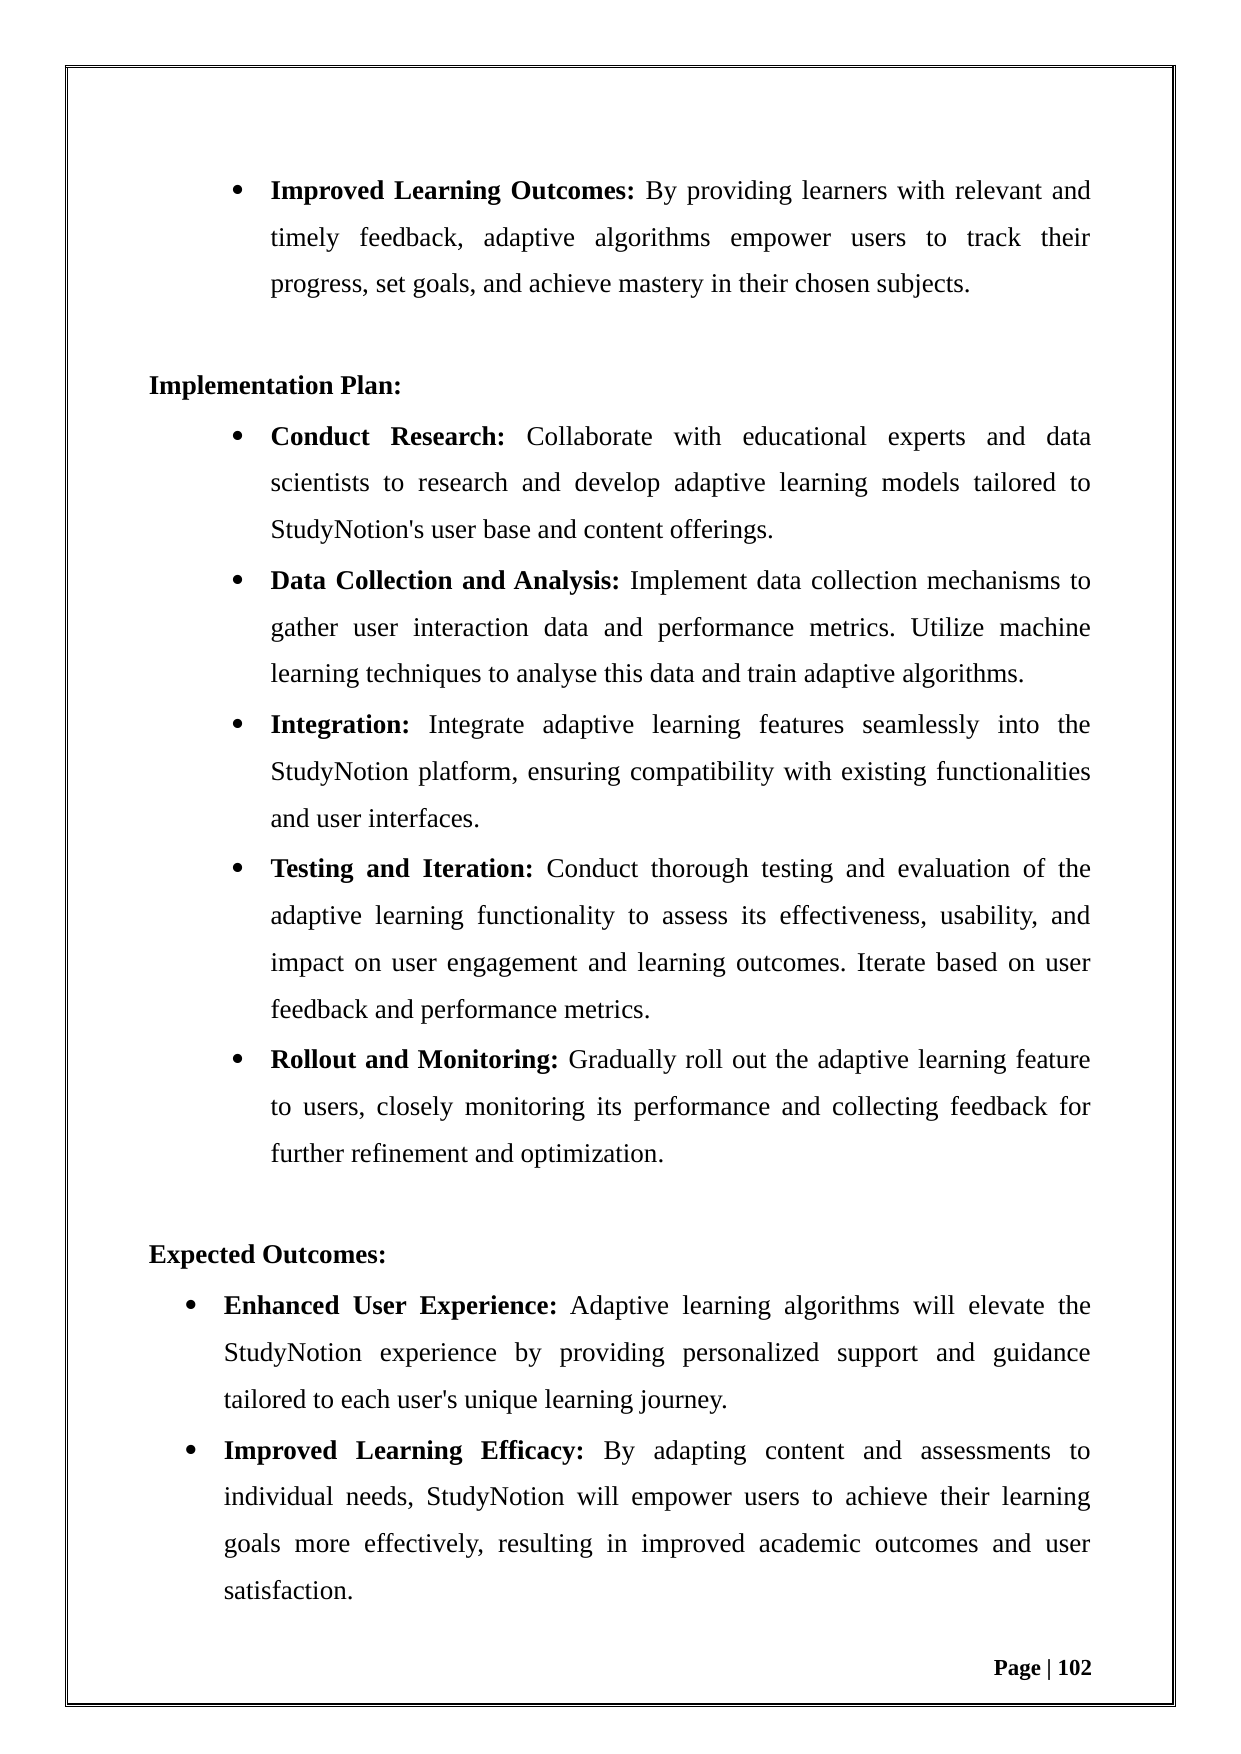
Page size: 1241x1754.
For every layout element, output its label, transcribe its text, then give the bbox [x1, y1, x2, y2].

subtitle Implementation Plan: [148, 369, 1092, 400]
subtitle Integration: Integrate adaptive learning features seamlessly into the StudyNotion platform, ensuring compatibility with existing functionalities and user interfaces. [233, 708, 1092, 833]
subtitle Testing and Iteration: Conduct thorough testing and evaluation of the adaptive learning functionality to assess its effectiveness, usability, and impact on user engagement and learning outcomes. Iterate based on user feedback and performance metrics. [233, 853, 1092, 1024]
subtitle Data Collection and Analysis: Implement data collection mechanisms to gather user interaction data and performance metrics. Utilize machine learning techniques to analyse this data and train adaptive algorithms. [233, 564, 1092, 689]
subtitle Enhanced User Experience: Adaptive learning algorithms will elevate the StudyNotion experience by providing personalized support and guidance tailored to each user's unique learning journey. [186, 1289, 1092, 1414]
subtitle Improved Learning Outcomes: By providing learners with relevant and timely feedback, adaptive algorithms empower users to track their progress, set goals, and achieve mastery in their chosen subjects. [233, 174, 1092, 298]
subtitle Rollout and Monitoring: Gradually roll out the adaptive learning feature to users, closely monitoring its performance and collecting feedback for further refinement and optimization. [233, 1043, 1092, 1168]
subtitle Expected Outcomes: [148, 1239, 1092, 1270]
subtitle Conduct Research: Collaborate with educational experts and data scientists to research and develop adaptive learning models tailored to StudyNotion's user base and content offerings. [233, 420, 1092, 544]
subtitle Improved Learning Efficacy: By adapting content and assessments to individual needs, StudyNotion will empower users to achieve their learning goals more effectively, resulting in improved academic outcomes and user satisfaction. [186, 1434, 1092, 1605]
